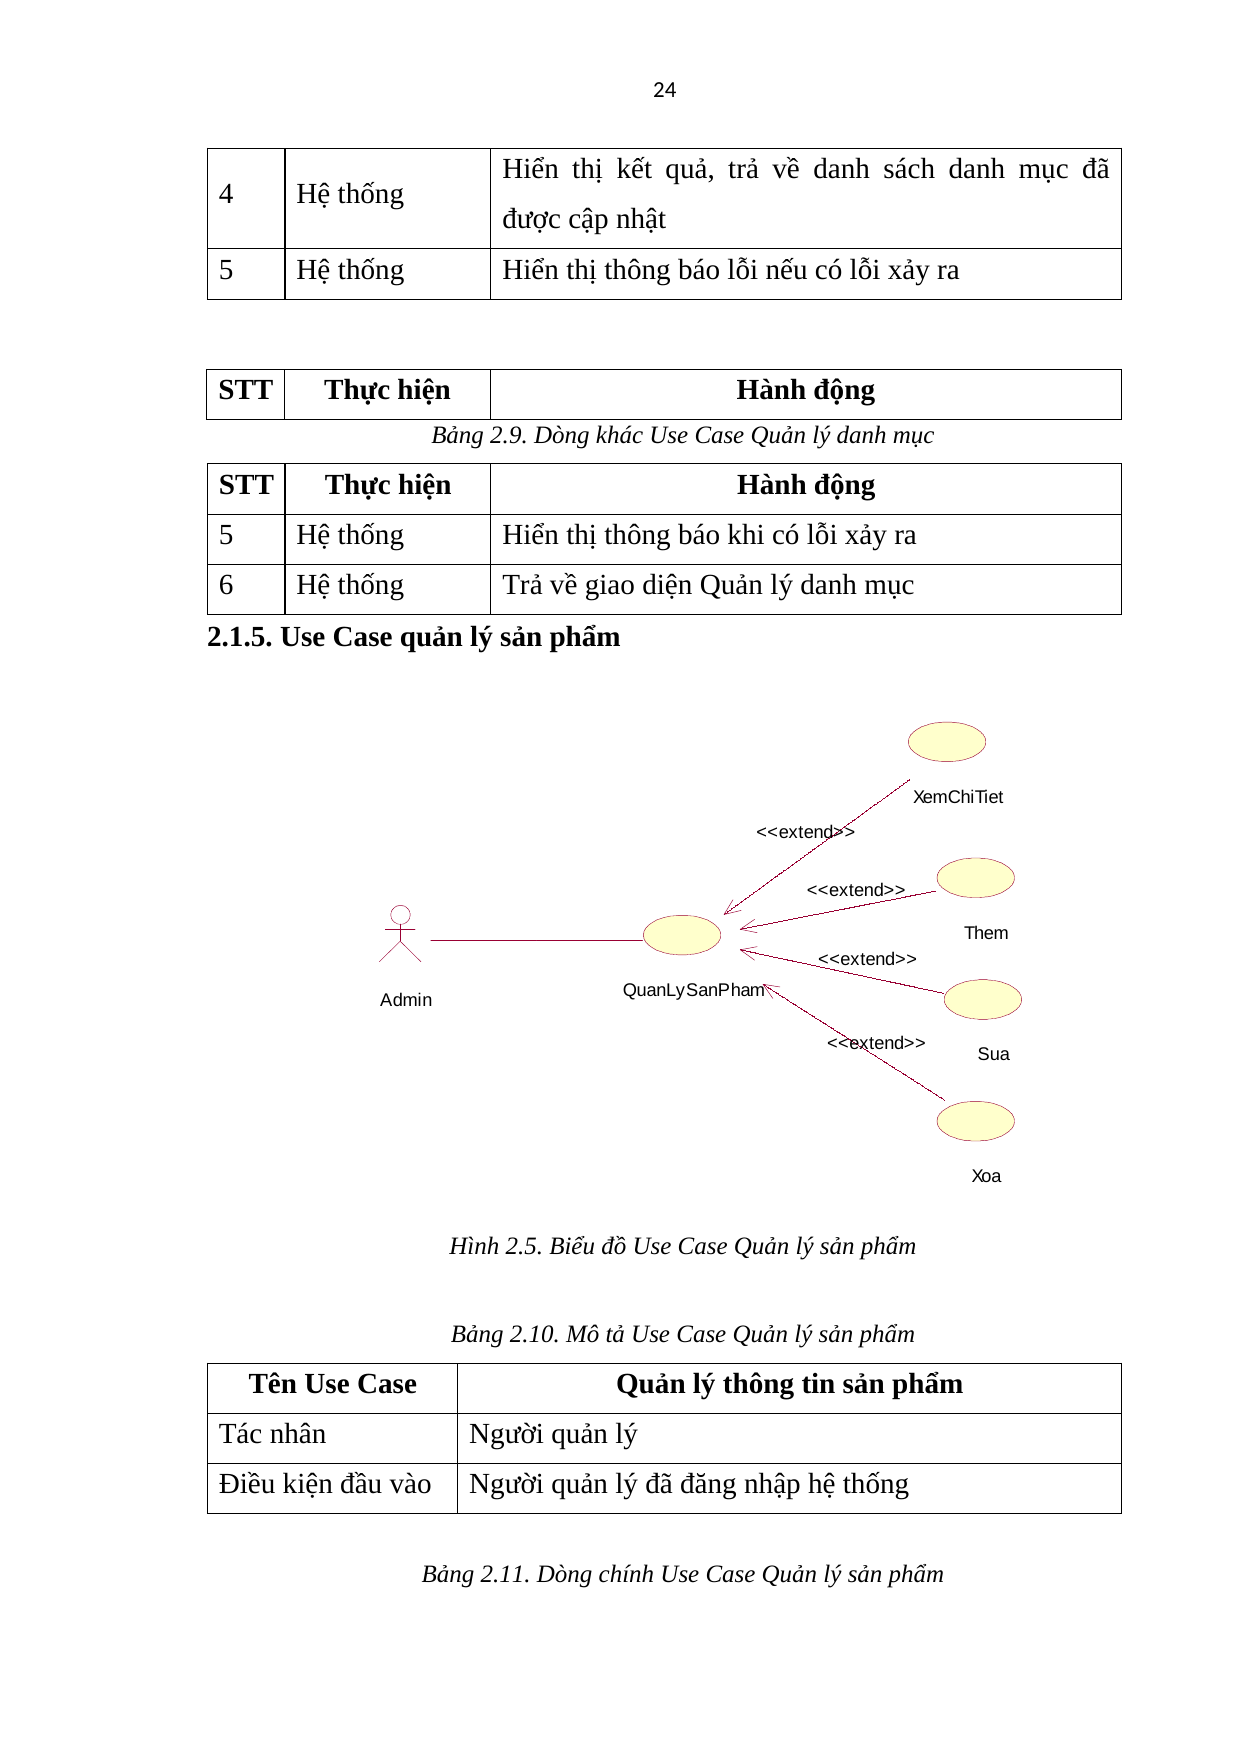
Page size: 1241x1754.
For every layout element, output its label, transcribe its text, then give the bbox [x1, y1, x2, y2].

table_cell 5 [208, 515, 284, 564]
table_header Quản lý thông tin sản phẩm [458, 1364, 1121, 1413]
text Bảng 2.9. Dòng khác Use Case Quản lý danh mục [246, 420, 1122, 449]
table_cell Hiển thị kết quả, trả về danh sách danh mục đã được cập nhật [491, 149, 1121, 248]
table_header Hành động [491, 370, 1121, 419]
subtitle 2.1.5. Use Case quản lý sản phẩm [207, 619, 1122, 653]
table_cell Hệ thống [286, 515, 490, 564]
table_header Tên Use Case [208, 1364, 457, 1413]
table_cell Hệ thống [286, 565, 490, 614]
table_header Thực hiện [285, 370, 490, 419]
table_cell Hiển thị thông báo lỗi nếu có lỗi xảy ra [491, 249, 1121, 298]
table_cell Tác nhân [208, 1414, 457, 1463]
table_cell 4 [208, 149, 284, 248]
table_cell 5 [208, 249, 284, 298]
table_cell Trả về giao diện Quản lý danh mục [491, 565, 1121, 614]
table_cell Hiển thị thông báo khi có lỗi xảy ra [491, 515, 1121, 564]
table_cell Người quản lý đã đăng nhập hệ thống [458, 1464, 1121, 1513]
text Hình 2.5. Biểu đồ Use Case Quản lý sản phẩm [246, 1231, 1122, 1260]
text Bảng 2.11. Dòng chính Use Case Quản lý sản phẩm [246, 1559, 1122, 1588]
table_cell Hệ thống [286, 149, 490, 248]
table_cell Hệ thống [286, 249, 490, 298]
table_header Hành động [491, 464, 1121, 513]
table_header STT [207, 370, 284, 419]
table_header Thực hiện [286, 464, 490, 513]
text Bảng 2.10. Mô tả Use Case Quản lý sản phẩm [246, 1319, 1122, 1348]
table_cell Người quản lý [458, 1414, 1121, 1463]
table_cell Điều kiện đầu vào [208, 1464, 457, 1513]
table_header STT [208, 464, 284, 513]
table_cell 6 [208, 565, 284, 614]
